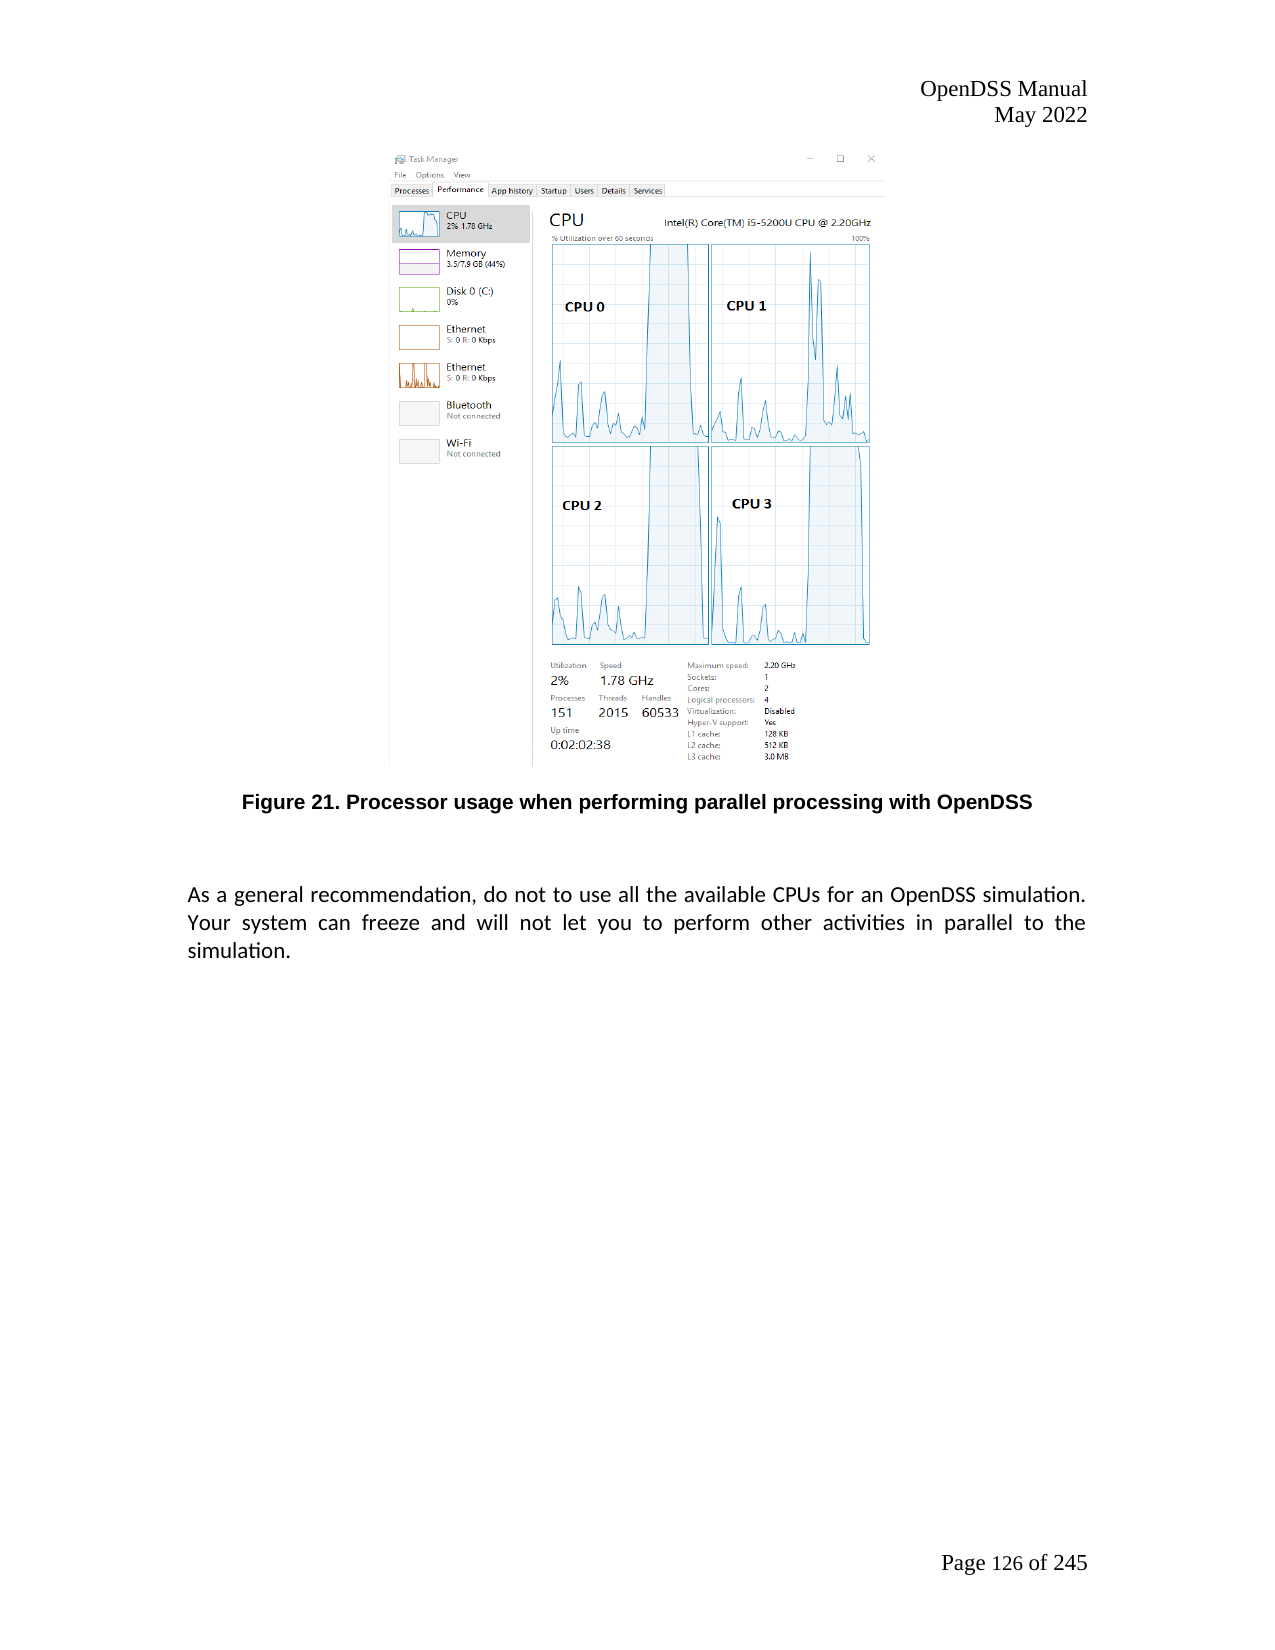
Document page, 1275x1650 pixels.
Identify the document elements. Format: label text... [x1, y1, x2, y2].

text Figure 21. Processor usage when performing parallel processing with OpenDSS [187, 790, 1087, 814]
text As a general recommendation, do not to use all the available CPUs for an OpenDSS simulation. Your system can freeze and will not let you to perform other activities in parallel to the simulation. [187, 880, 1087, 964]
picture [389, 152, 886, 766]
